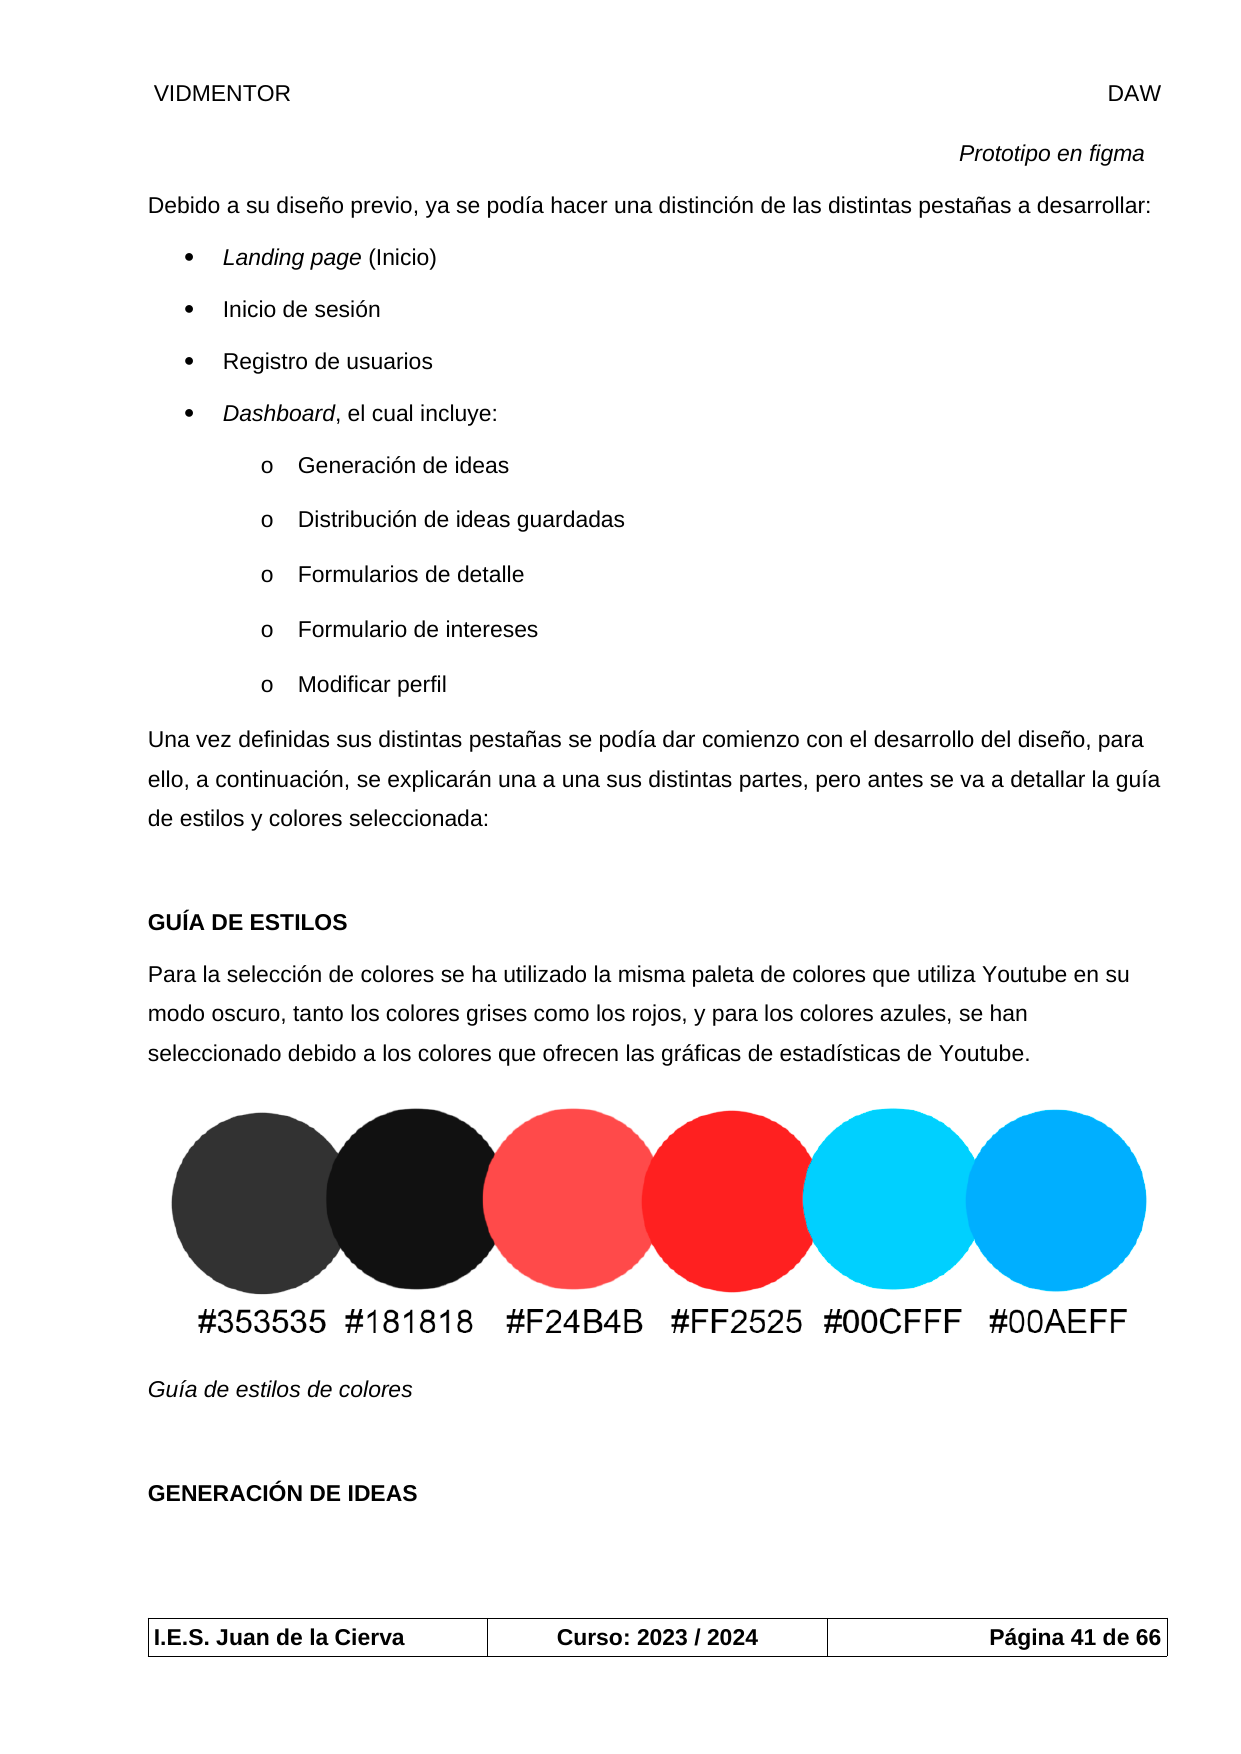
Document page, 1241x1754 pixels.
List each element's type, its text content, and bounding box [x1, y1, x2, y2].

list Inicio de sesión [185, 296, 1167, 322]
list Landing page (Inicio) [185, 244, 1167, 270]
list Generación de ideas [260, 452, 1167, 480]
list Modificar perfil [260, 671, 1167, 699]
list Formularios de detalle [260, 561, 1167, 590]
text Prototipo en figma [148, 140, 1167, 167]
picture [147, 1091, 1167, 1350]
text Guía de estilos de colores [148, 1376, 1167, 1402]
text GUÍA DE ESTILOS [148, 909, 1167, 935]
list Dashboard, el cual incluye: [185, 400, 1167, 426]
text Una vez definidas sus distintas pestañas se podía dar comienzo con el desarrollo del diseño, para ello, a continuación, se explicarán una a una sus distintas partes, pero antes se va a detallar la guía de estilos y colores seleccionada: [148, 726, 1167, 831]
text Debido a su diseño previo, ya se podía hacer una distinción de las distintas pestañas a desarrollar: [148, 192, 1167, 218]
list Distribución de ideas guardadas [260, 506, 1167, 535]
text GENERACIÓN DE IDEAS [148, 1480, 1167, 1506]
list Registro de usuarios [185, 348, 1167, 374]
list Formulario de intereses [260, 616, 1167, 644]
text Para la selección de colores se ha utilizado la misma paleta de colores que utiliza Youtube en su modo oscuro, tanto los colores grises como los rojos, y para los colores azules, se han seleccionado debido a los colores que ofrecen las gráficas de estadísticas de Youtube. [148, 961, 1167, 1066]
